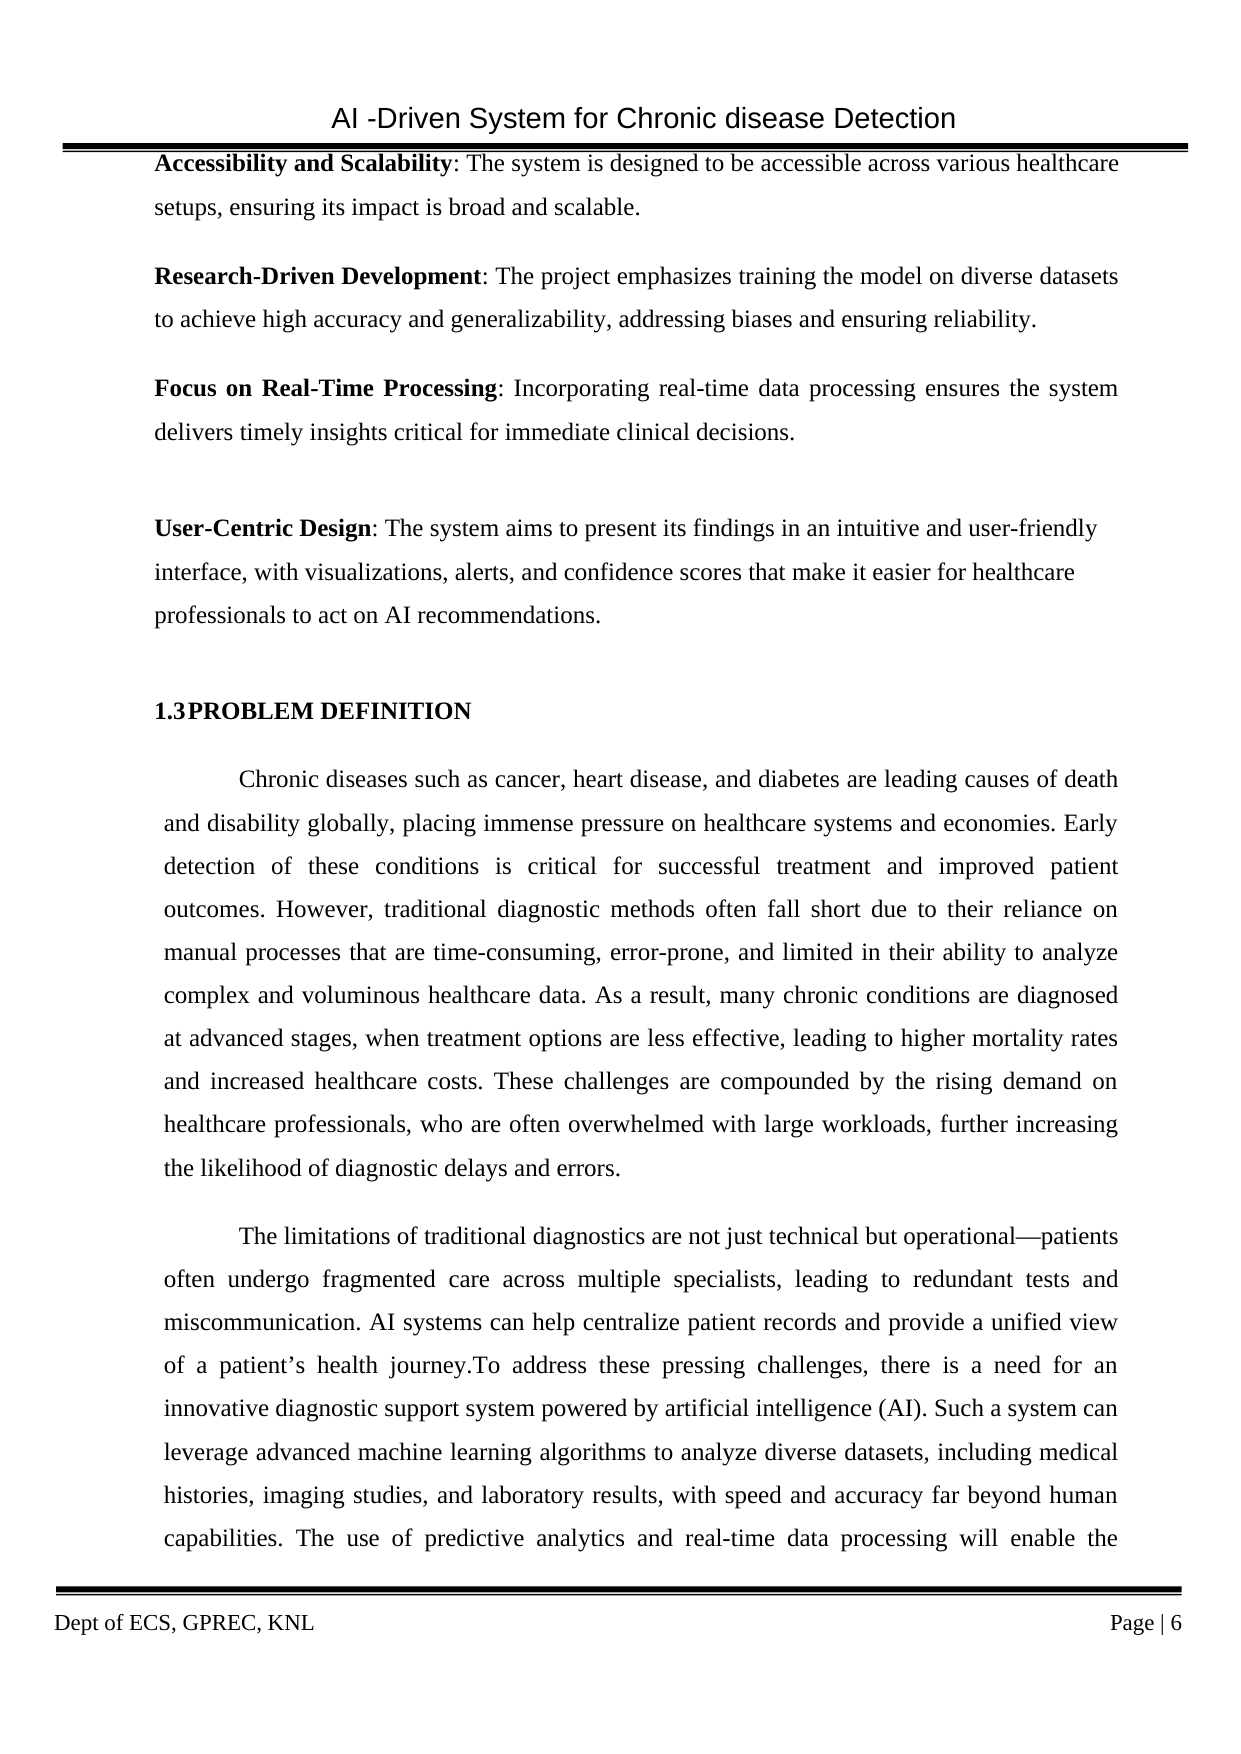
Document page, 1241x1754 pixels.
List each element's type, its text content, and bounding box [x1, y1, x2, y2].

text Accessibility and Scalability: The system is designed to be accessible across various healthcare setups, ensuring its impact is broad and scalable. [154, 148, 1119, 220]
subtitle PROBLEM DEFINITION [154, 696, 1119, 725]
text Focus on Real-Time Processing: Incorporating real-time data processing ensures the system delivers timely insights critical for immediate clinical decisions. [154, 373, 1119, 445]
text Chronic diseases such as cancer, heart disease, and diabetes are leading causes of death and disability globally, placing immense pressure on healthcare systems and economies. Early detection of these conditions is critical for successful treatment and improved patient outcomes. However, traditional diagnostic methods often fall short due to their reliance on manual processes that are time-consuming, error-prone, and limited in their ability to analyze complex and voluminous healthcare data. As a result, many chronic conditions are diagnosed at advanced stages, when treatment options are less effective, leading to higher mortality rates and increased healthcare costs. These challenges are compounded by the rising demand on healthcare professionals, who are often overwhelmed with large workloads, further increasing the likelihood of diagnostic delays and errors. [163, 764, 1119, 1181]
text User-Centric Design: The system aims to present its findings in an intuitive and user-friendly interface, with visualizations, alerts, and confidence scores that make it easier for healthcare professionals to act on AI recommendations. [154, 513, 1119, 628]
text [163, 1221, 1119, 1552]
text Research-Driven Development: The project emphasizes training the model on diverse datasets to achieve high accuracy and generalizability, addressing biases and ensuring reliability. [154, 261, 1119, 333]
